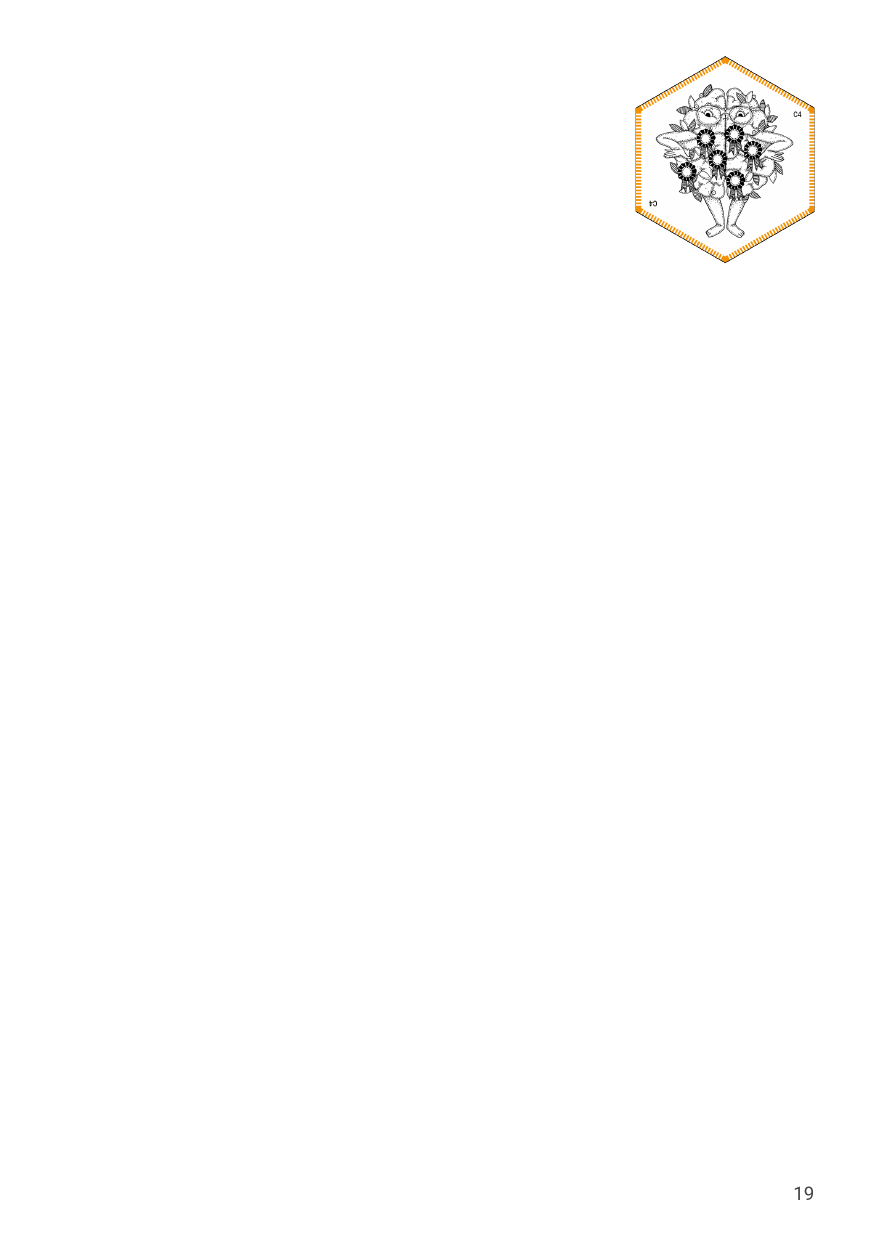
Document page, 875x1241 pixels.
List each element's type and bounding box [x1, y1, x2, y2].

picture [635, 56, 815, 263]
